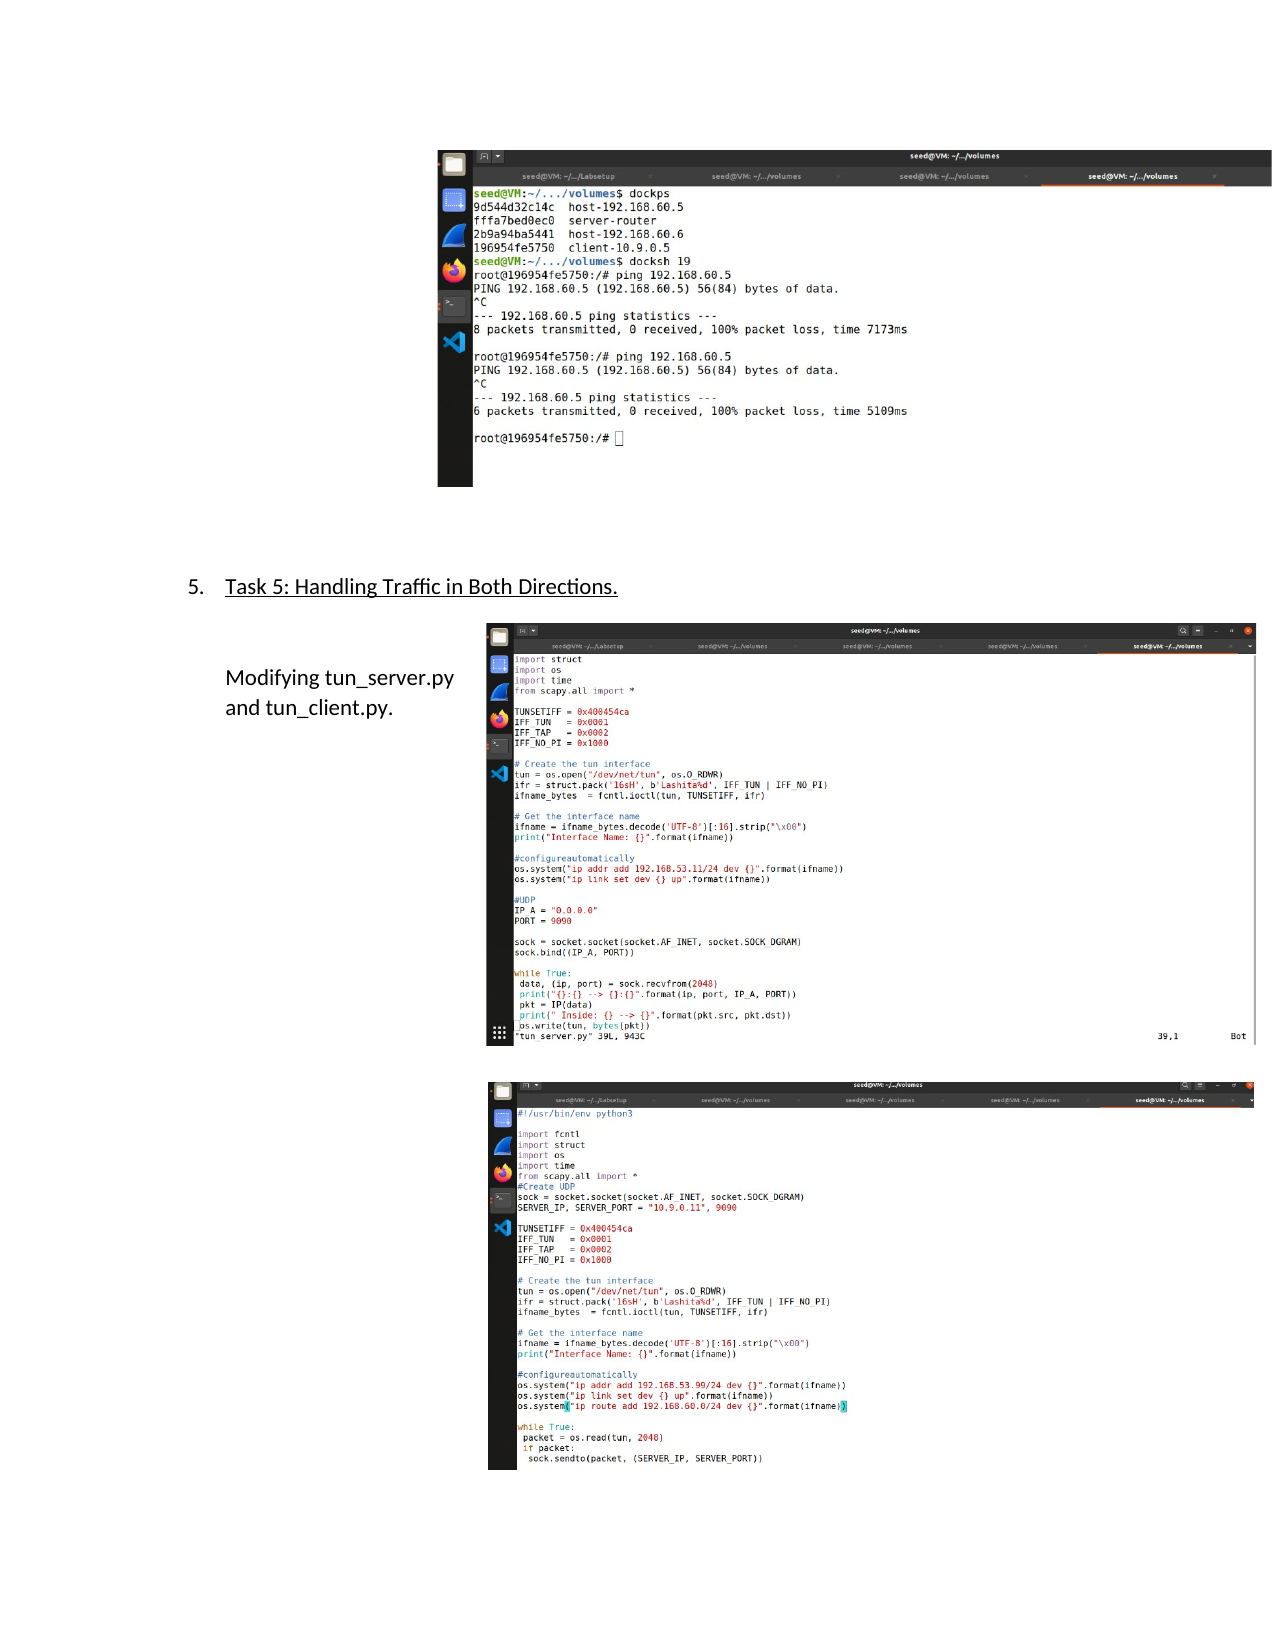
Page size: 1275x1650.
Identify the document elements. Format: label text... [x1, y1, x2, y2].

picture [488, 1082, 1254, 1470]
picture [437, 150, 1272, 487]
list Task 5: Handling Traffic in Both Directions. [187, 572, 1275, 600]
picture [486, 623, 1257, 1046]
text Modifying tun_server.py and tun_client.py. [225, 663, 456, 721]
